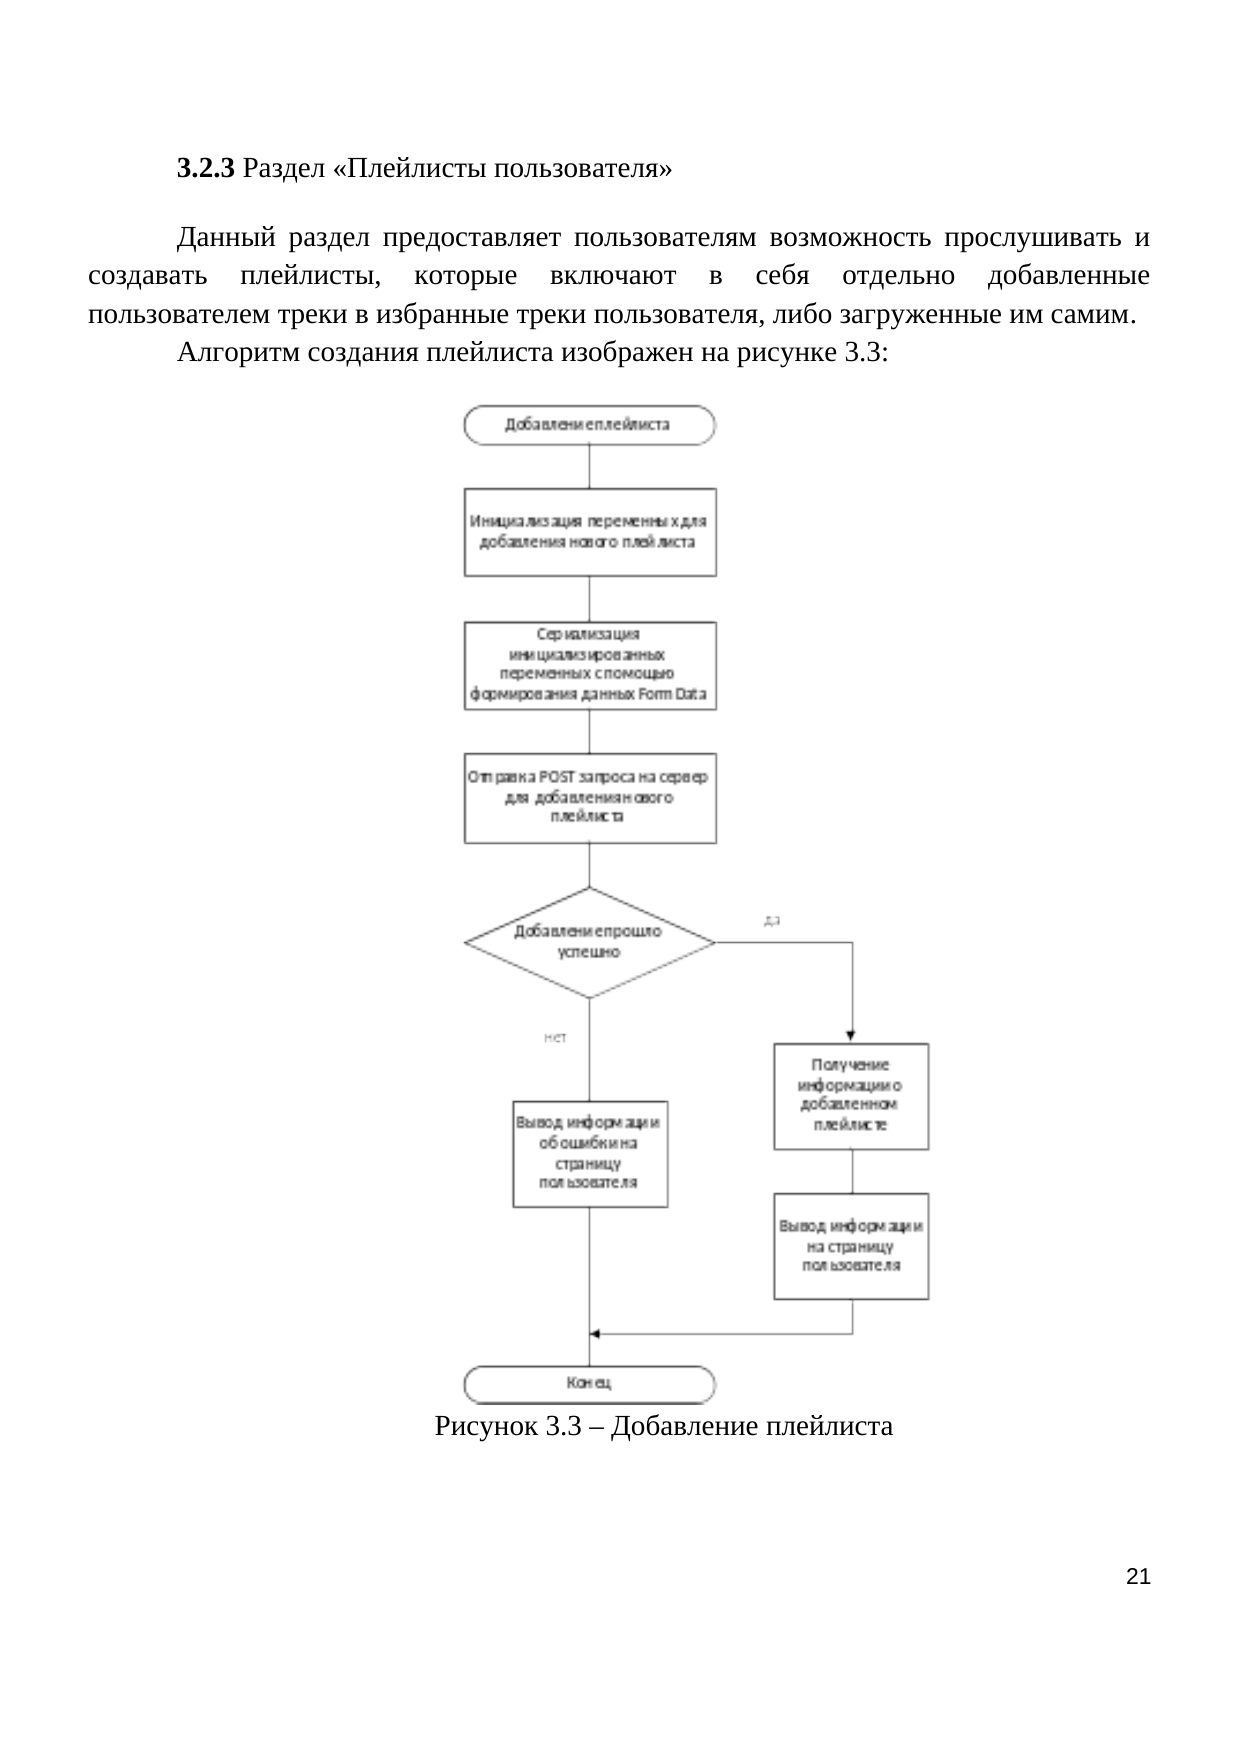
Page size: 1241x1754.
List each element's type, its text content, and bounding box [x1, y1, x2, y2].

text Рисунок 3.3 – Добавление плейлиста [88, 1408, 1151, 1442]
subtitle Данный раздел предоставляет пользователям возможность прослушивать и создавать плейлисты, которые включают в себя отдельно добавленные пользователем треки в избранные треки пользователя, либо загруженные им самим. [88, 219, 1151, 329]
subtitle Алгоритм создания плейлиста изображен на рисунке 3.3: [88, 334, 1151, 368]
subtitle 3.2.3 Раздел «Плейлисты пользователя» [88, 150, 1151, 183]
